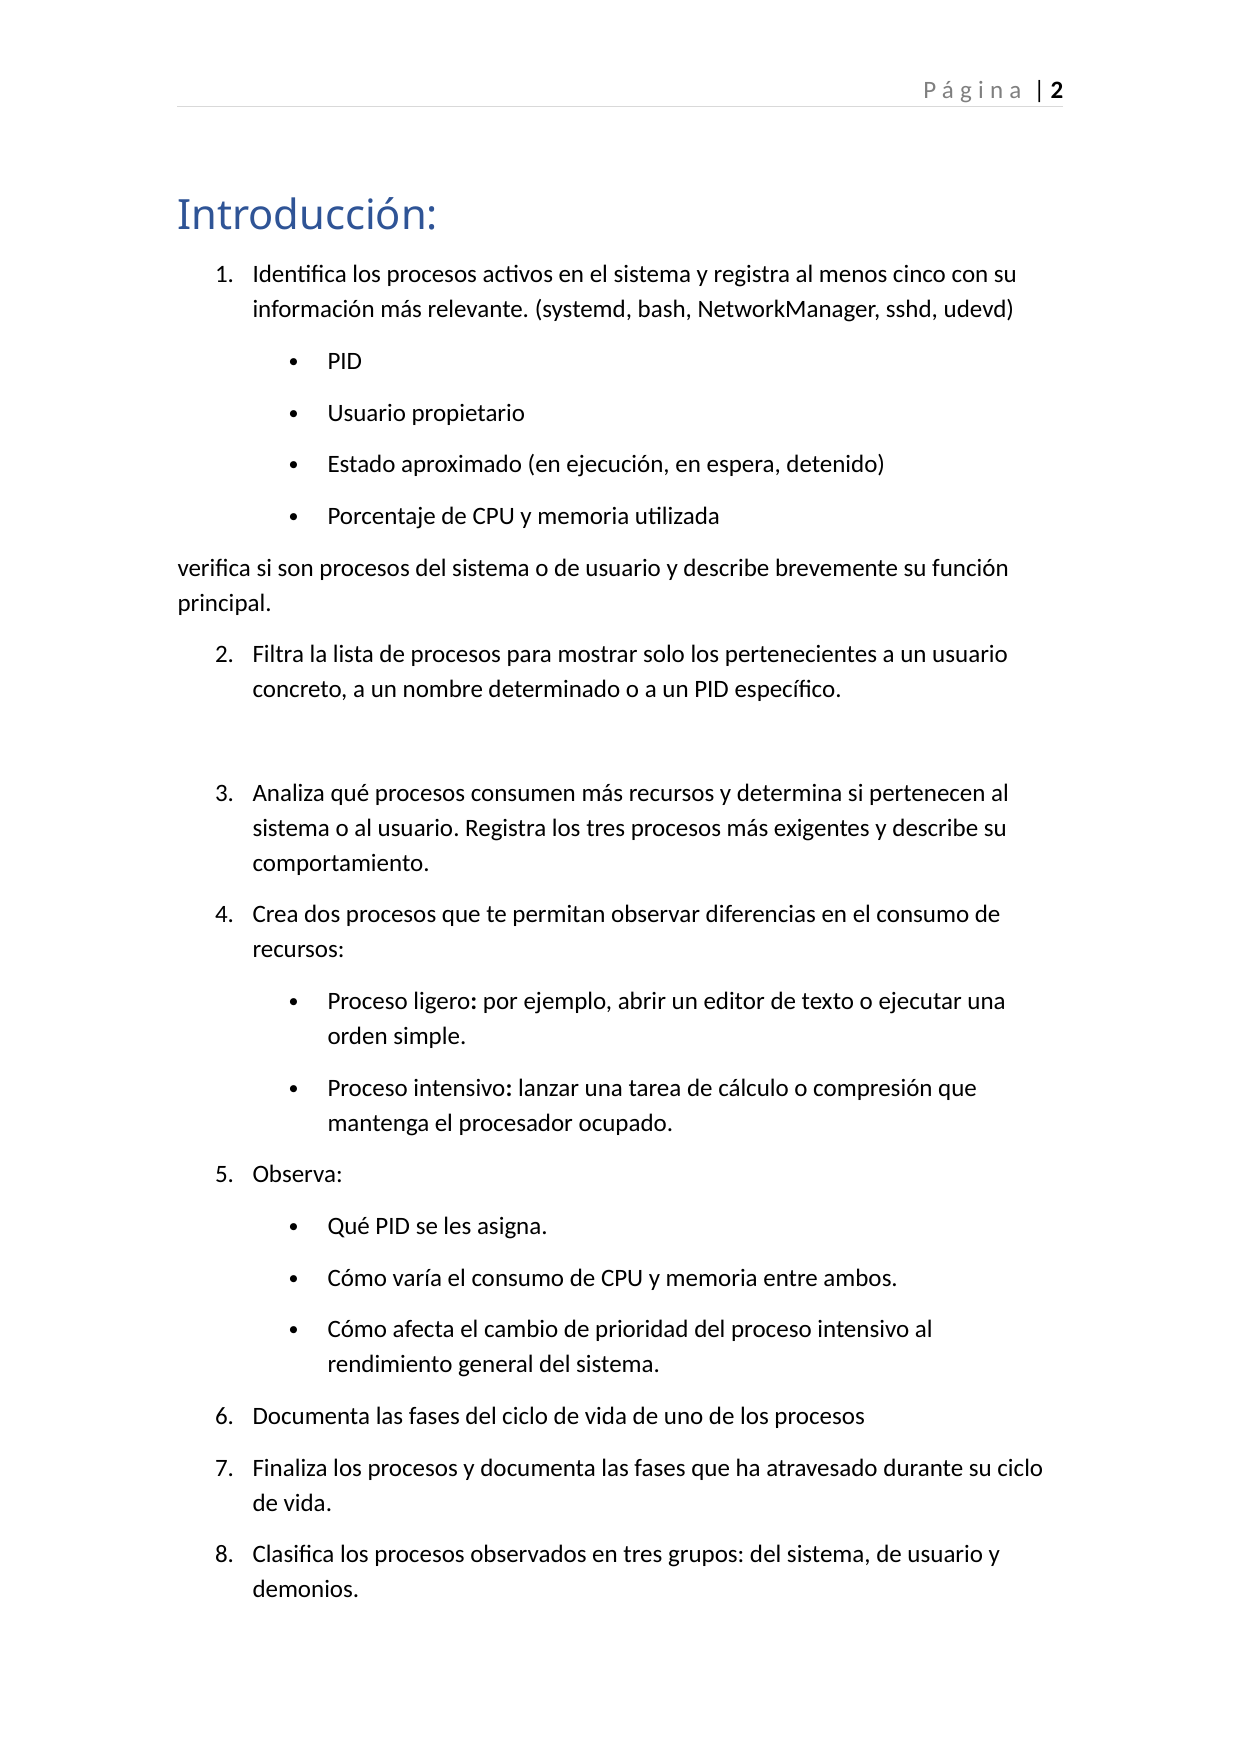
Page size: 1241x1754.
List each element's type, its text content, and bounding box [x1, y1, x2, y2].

list Clasifica los procesos observados en tres grupos: del sistema, de usuario y demonios. [215, 1539, 1063, 1604]
list Crea dos procesos que te permitan observar diferencias en el consumo de recursos: [215, 899, 1063, 964]
text verifica si son procesos del sistema o de usuario y describe brevemente su función principal. [177, 552, 1063, 617]
list Cómo varía el consumo de CPU y memoria entre ambos. [290, 1262, 1063, 1292]
list Porcentaje de CPU y memoria utilizada [290, 500, 1063, 531]
list Documenta las fases del ciclo de vida de uno de los procesos [215, 1400, 1063, 1431]
list Usuario propietario [290, 397, 1063, 427]
subtitle Introducción: [177, 185, 1063, 242]
list Proceso ligero: por ejemplo, abrir un editor de texto o ejecutar una orden simple. [290, 985, 1063, 1051]
list Finaliza los procesos y documenta las fases que ha atravesado durante su ciclo de vida. [215, 1452, 1063, 1517]
list Analiza qué procesos consumen más recursos y determina si pertenecen al sistema o al usuario. Registra los tres procesos más exigentes y describe su comportamiento. [215, 777, 1063, 877]
list Identifica los procesos activos en el sistema y registra al menos cinco con su información más relevante. (systemd, bash, NetworkManager, sshd, udevd) [215, 259, 1063, 324]
list Cómo afecta el cambio de prioridad del proceso intensivo al rendimiento general del sistema. [290, 1314, 1063, 1379]
list Proceso intensivo: lanzar una tarea de cálculo o compresión que mantenga el procesador ocupado. [290, 1072, 1063, 1137]
list PID [290, 345, 1063, 376]
list Observa: [215, 1159, 1063, 1189]
list Estado aproximado (en ejecución, en espera, detenido) [290, 449, 1063, 479]
list Filtra la lista de procesos para mostrar solo los pertenecientes a un usuario concreto, a un nombre determinado o a un PID específico. [215, 639, 1063, 704]
list Qué PID se les asigna. [290, 1210, 1063, 1241]
